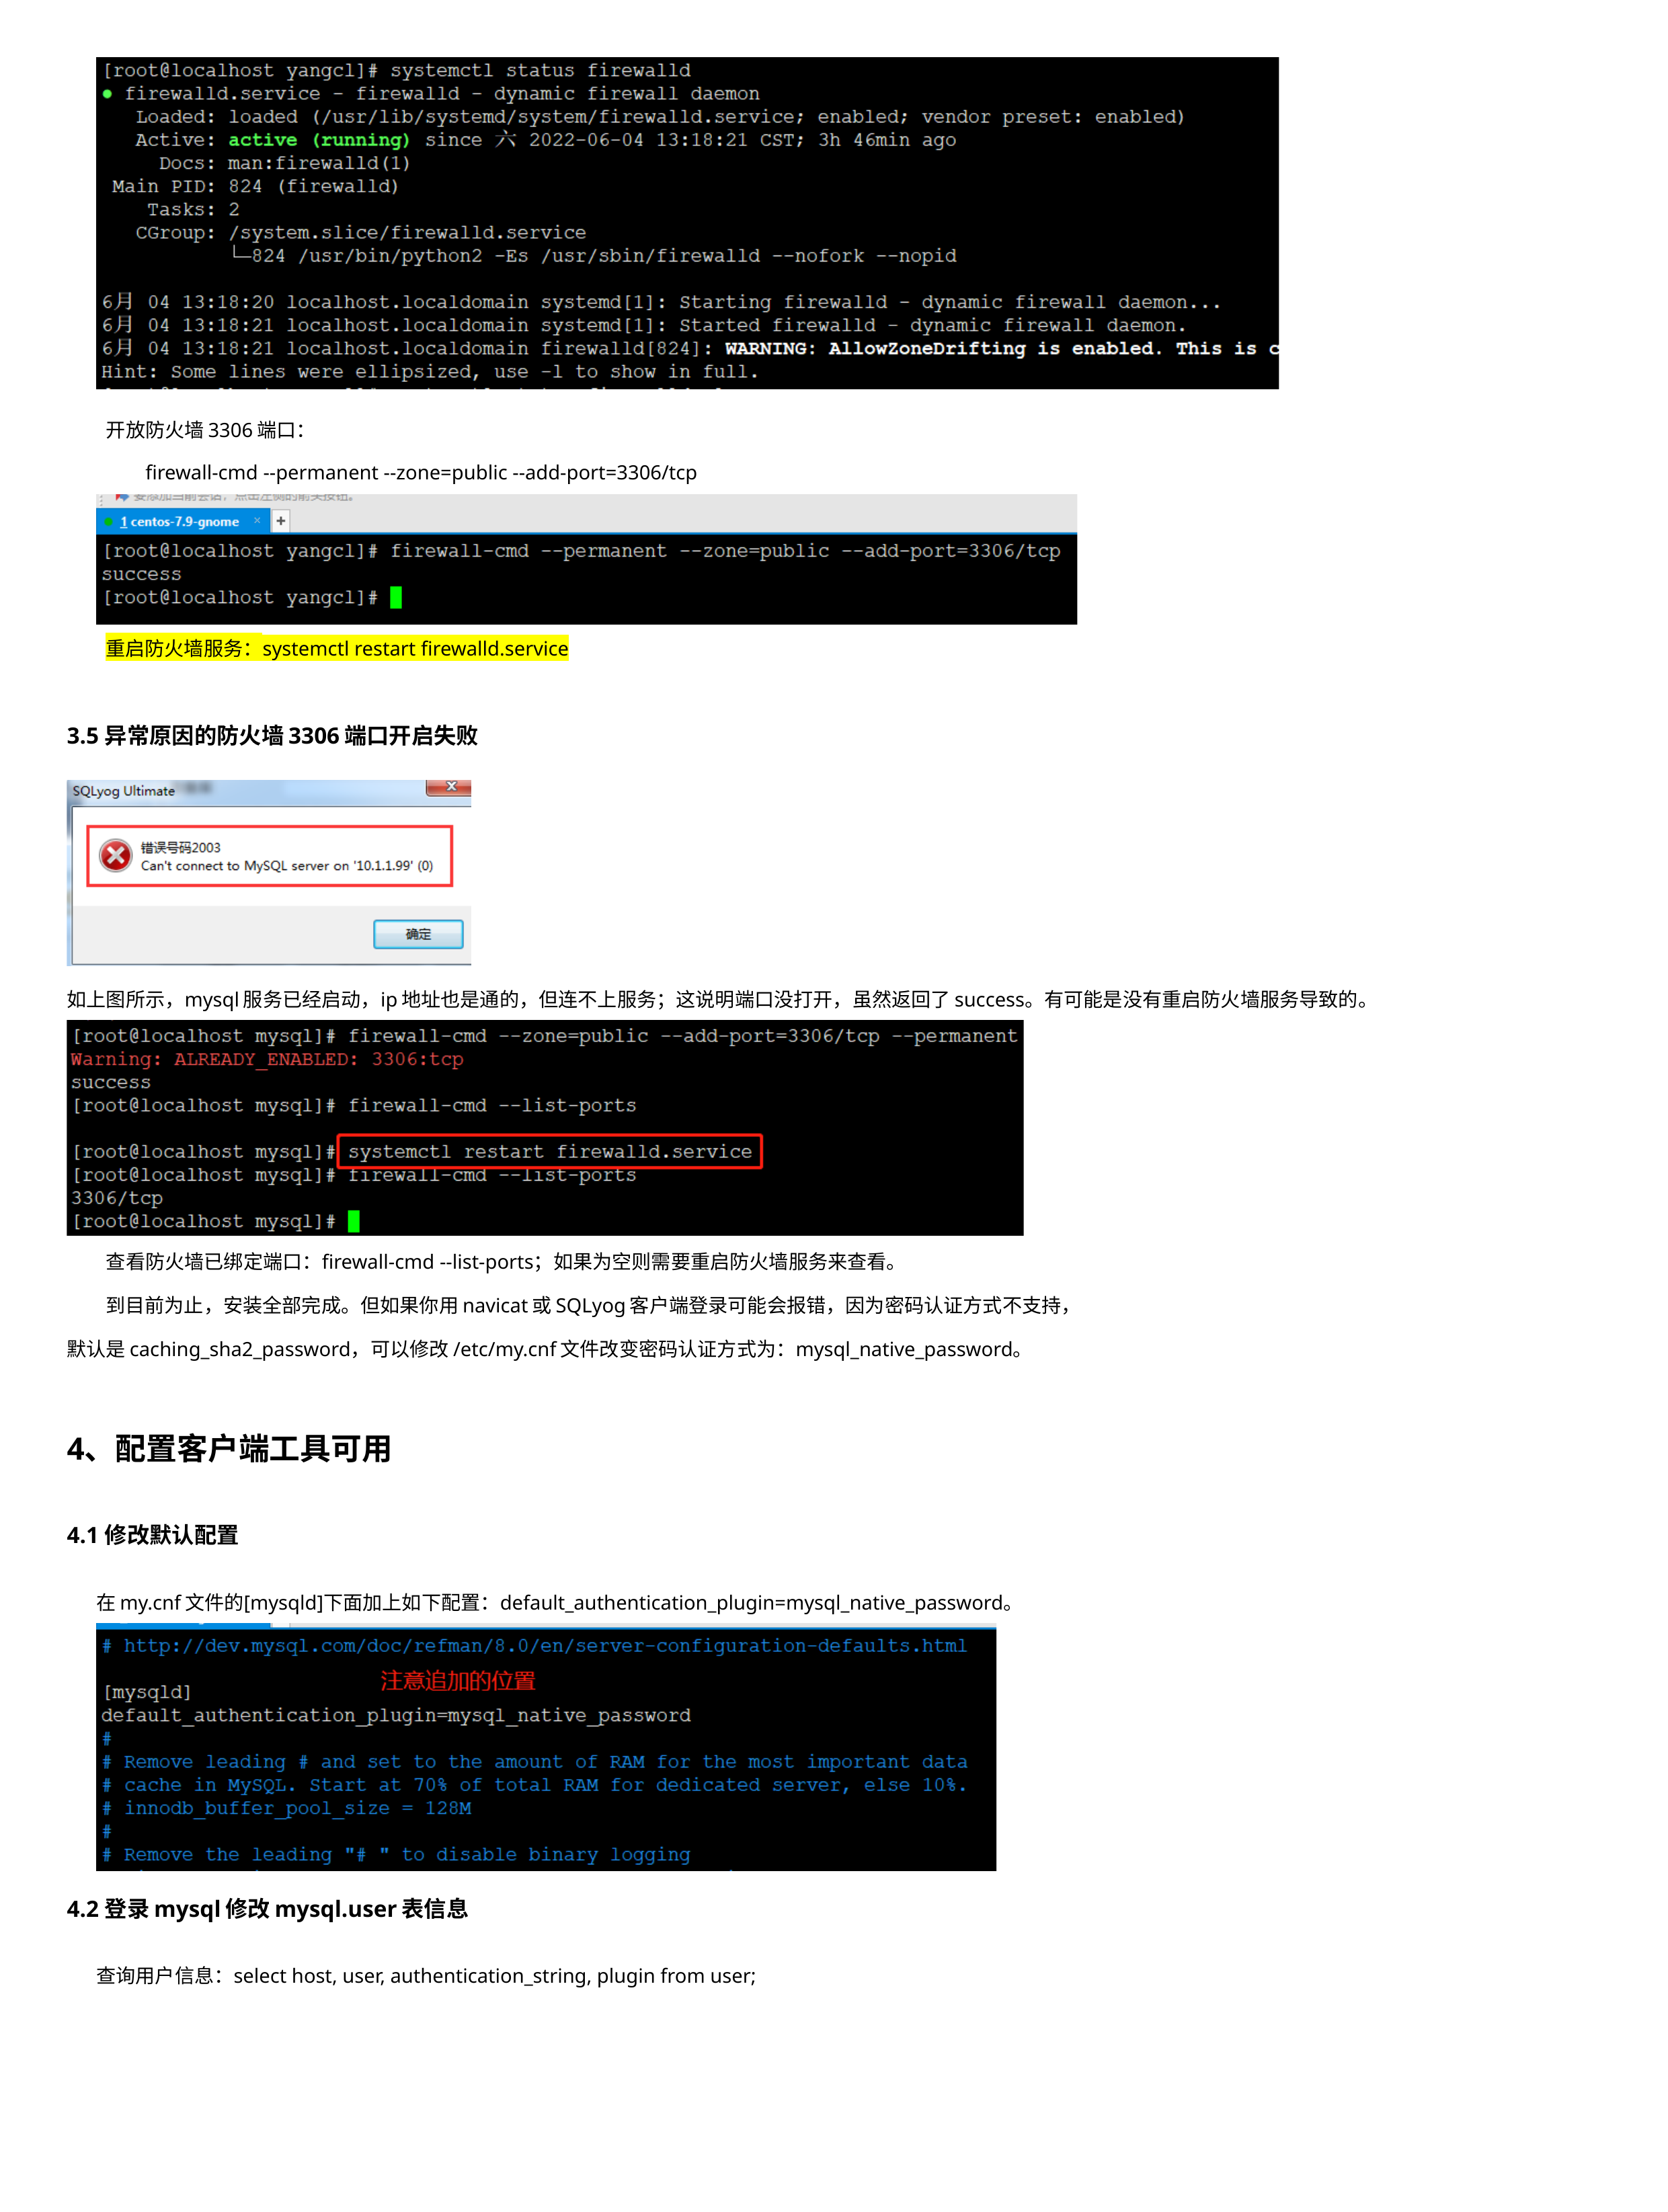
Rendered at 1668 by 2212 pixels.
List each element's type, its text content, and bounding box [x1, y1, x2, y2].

picture [96, 494, 1078, 625]
text 到目前为止，安装全部完成。但如果你用navicat或SQLyog客户端登录可能会报错，因为密码认证方式不支持， [67, 1283, 1617, 1327]
text 4.2 登录mysql修改mysql.user表信息 [67, 1885, 1617, 1929]
text firewall-cmd --permanent --zone=public --add-port=3306/tcp [86, 450, 1617, 494]
text 在my.cnf文件的[mysqld]下面加上如下配置：default_authentication_plugin=mysql_native_password。 [67, 1579, 1617, 1623]
text 如上图所示，mysql服务已经启动，ip地址也是通的，但连不上服务；这说明端口没打开，虽然返回了success。有可能是没有重启防火墙服务导致的。 [67, 977, 1617, 1021]
text 4、配置客户端工具可用 [67, 1414, 1617, 1479]
text 开放防火墙3306端口： [67, 407, 1617, 450]
text 查看防火墙已绑定端口：firewall-cmd --list-ports；如果为空则需要重启防火墙服务来查看。 [67, 1239, 1617, 1283]
picture [96, 1623, 997, 1871]
text 重启防火墙服务：systemctl restart firewalld.service [67, 625, 1617, 669]
picture [67, 1020, 1024, 1236]
picture [96, 57, 1279, 389]
text 查询用户信息：select host, user, authentication_string, plugin from user; [67, 1952, 1617, 1996]
text 默认是caching_sha2_password，可以修改 /etc/my.cnf文件改变密码认证方式为：mysql_native_password。 [67, 1327, 1617, 1370]
picture [67, 780, 471, 966]
text 4.1 修改默认配置 [67, 1512, 1617, 1556]
text 3.5 异常原因的防火墙3306端口开启失败 [67, 713, 1617, 756]
